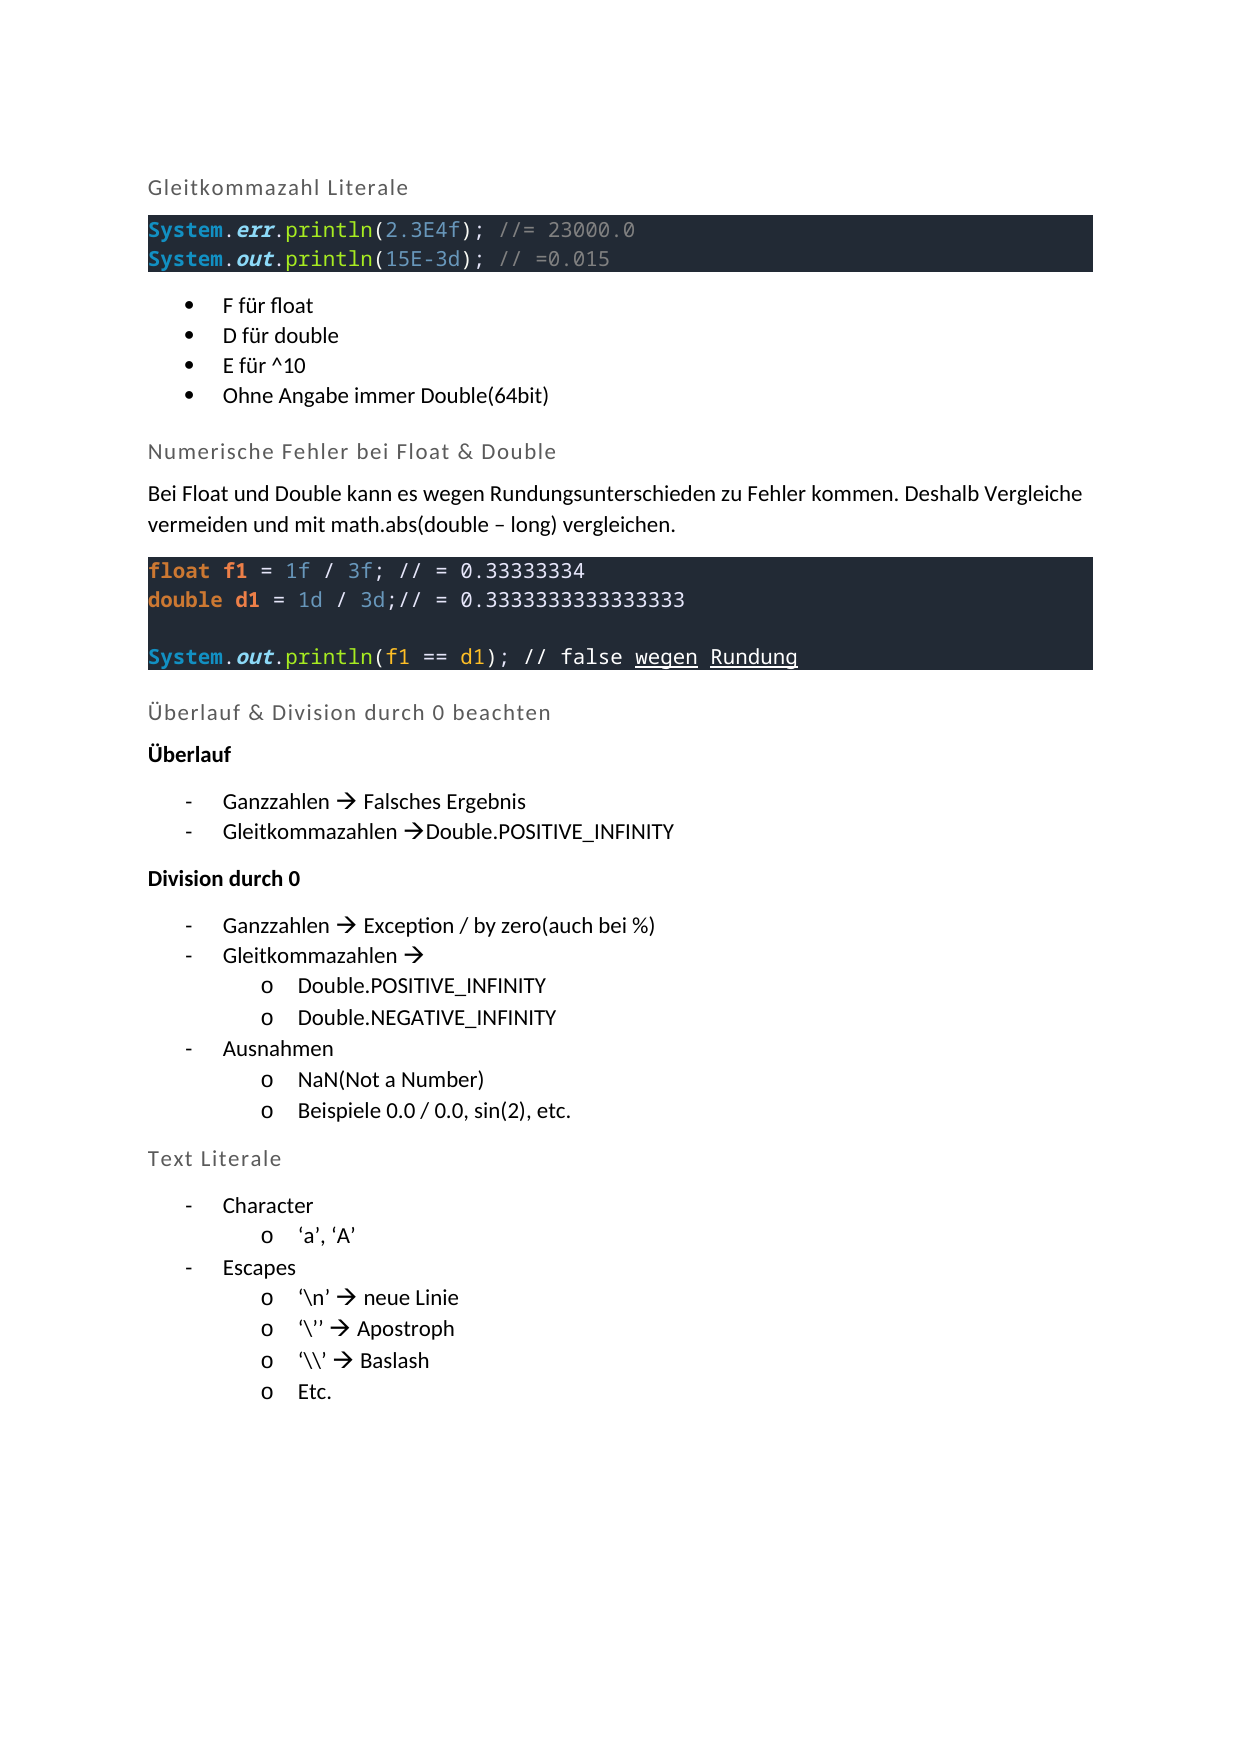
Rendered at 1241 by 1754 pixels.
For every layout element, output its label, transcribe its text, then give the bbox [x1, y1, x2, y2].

list E für ^10 [185, 351, 1093, 379]
list Gleitkommazahlen [185, 941, 1093, 969]
list Double.NEGATIVE_INFINITY [260, 1003, 1093, 1032]
list ‘\n’ neue Linie [260, 1283, 1093, 1312]
list F für float [185, 291, 1093, 319]
list ‘\\’ Baslash [260, 1346, 1093, 1375]
list NaN(Not a Number) [260, 1065, 1093, 1094]
list ‘\’’ Apostroph [260, 1314, 1093, 1344]
list Beispiele 0.0 / 0.0, sin(2), etc. [260, 1096, 1093, 1125]
subtitle Gleitkommazahl Literale [148, 173, 1093, 201]
text System.err.println(2.3E4f); //= 23000.0 [148, 215, 1093, 244]
list Ausnahmen [185, 1034, 1093, 1062]
list Escapes [185, 1253, 1093, 1281]
text Text Literale [148, 1144, 1093, 1172]
text double d1 = 1d / 3d;// = 0.3333333333333333 [148, 585, 1093, 613]
subtitle Numerische Fehler bei Float & Double [148, 437, 1093, 465]
list Character [185, 1191, 1093, 1219]
list Etc. [260, 1377, 1093, 1407]
list Ohne Angabe immer Double(64bit) [185, 382, 1093, 410]
text System.out.println(f1 == d1); // false wegen Rundung [148, 642, 1093, 670]
list Ganzzahlen Exception / by zero(auch bei %) [185, 911, 1093, 939]
list Double.POSITIVE_INFINITY [260, 972, 1093, 1001]
list ‘a’, ‘A’ [260, 1221, 1093, 1251]
text System.out.println(15E-3d); // =0.015 [148, 244, 1093, 272]
text Überlauf [148, 740, 1093, 768]
text Bei Float und Double kann es wegen Rundungsunterschieden zu Fehler kommen. Deshalb Vergleiche vermeiden und mit math.abs(double – long) vergleichen. [148, 479, 1093, 538]
list Ganzzahlen Falsches Ergebnis [185, 787, 1093, 815]
subtitle Überlauf & Division durch 0 beachten [148, 698, 1093, 726]
list Gleitkommazahlen Double.POSITIVE_INFINITY [185, 817, 1093, 845]
text Division durch 0 [148, 864, 1093, 892]
text float f1 = 1f / 3f; // = 0.33333334 [148, 557, 1093, 585]
list D für double [185, 321, 1093, 349]
